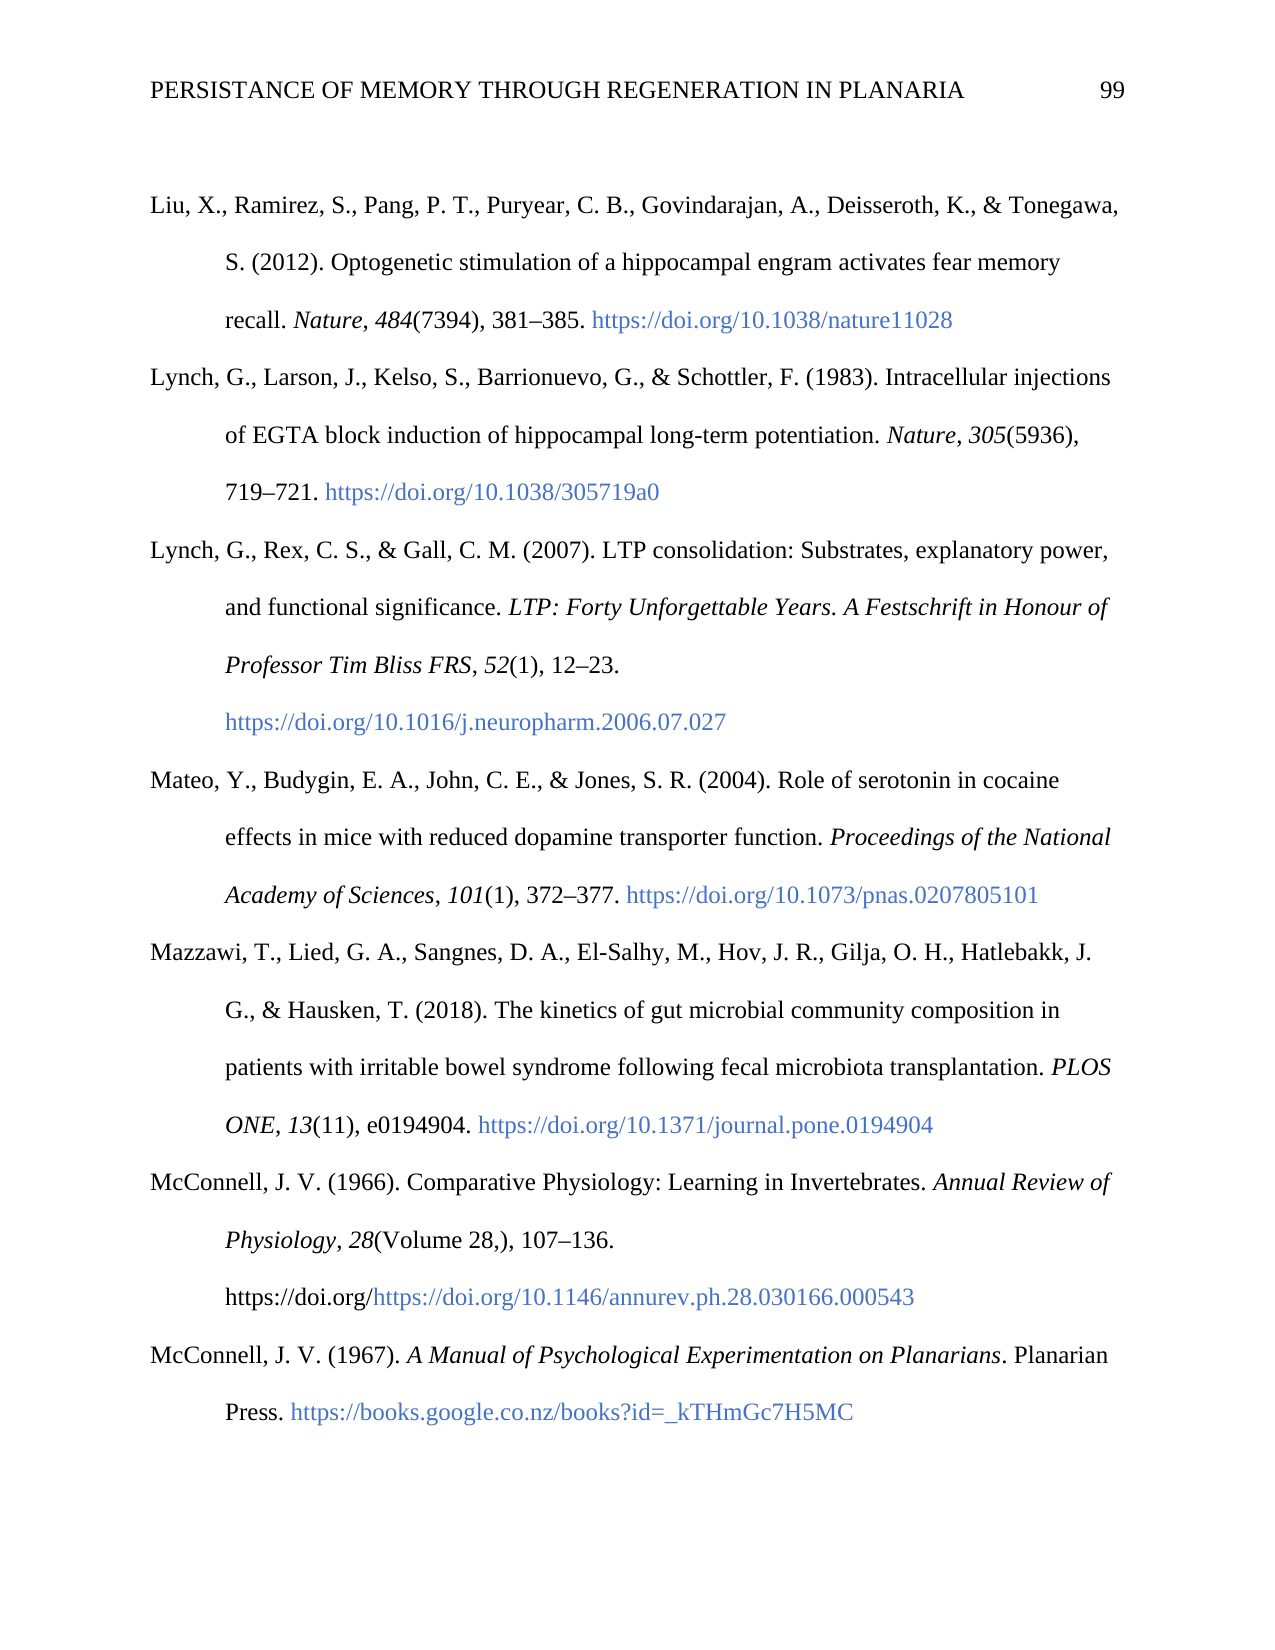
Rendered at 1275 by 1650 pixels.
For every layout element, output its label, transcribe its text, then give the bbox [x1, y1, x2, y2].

text Lynch, G., Larson, J., Kelso, S., Barrionuevo, G., & Schottler, F. (1983). Intracellular injections of EGTA block induction of hippocampal long-term potentiation. Nature, 305(5936), 719–721. https://doi.org/10.1038/305719a0 [150, 362, 1125, 506]
text Lynch, G., Rex, C. S., & Gall, C. M. (2007). LTP consolidation: Substrates, explanatory power, and functional significance. LTP: Forty Unforgettable Years. A Festschrift in Honour of Professor Tim Bliss FRS, 52(1), 12–23. https://doi.org/10.1016/j.neuropharm.2006.07.027 [150, 535, 1125, 736]
text Mateo, Y., Budygin, E. A., John, C. E., & Jones, S. R. (2004). Role of serotonin in cocaine effects in mice with reduced dopamine transporter function. Proceedings of the National Academy of Sciences, 101(1), 372–377. https://doi.org/10.1073/pnas.0207805101 [150, 765, 1125, 909]
text McConnell, J. V. (1966). Comparative Physiology: Learning in Invertebrates. Annual Review of Physiology, 28(Volume 28,), 107–136. https://doi.org/https://doi.org/10.1146/annurev.ph.28.030166.000543 [150, 1167, 1125, 1311]
text McConnell, J. V. (1967). A Manual of Psychological Experimentation on Planarians. Planarian Press. https://books.google.co.nz/books?id=_kTHmGc7H5MC [150, 1340, 1125, 1426]
text Mazzawi, T., Lied, G. A., Sangnes, D. A., El-Salhy, M., Hov, J. R., Gilja, O. H., Hatlebakk, J. G., & Hausken, T. (2018). The kinetics of gut microbial community composition in patients with irritable bowel syndrome following fecal microbiota transplantation. PLOS ONE, 13(11), e0194904. https://doi.org/10.1371/journal.pone.0194904 [150, 937, 1125, 1139]
text Liu, X., Ramirez, S., Pang, P. T., Puryear, C. B., Govindarajan, A., Deisseroth, K., & Tonegawa, S. (2012). Optogenetic stimulation of a hippocampal engram activates fear memory recall. Nature, 484(7394), 381–385. https://doi.org/10.1038/nature11028 [150, 190, 1125, 334]
